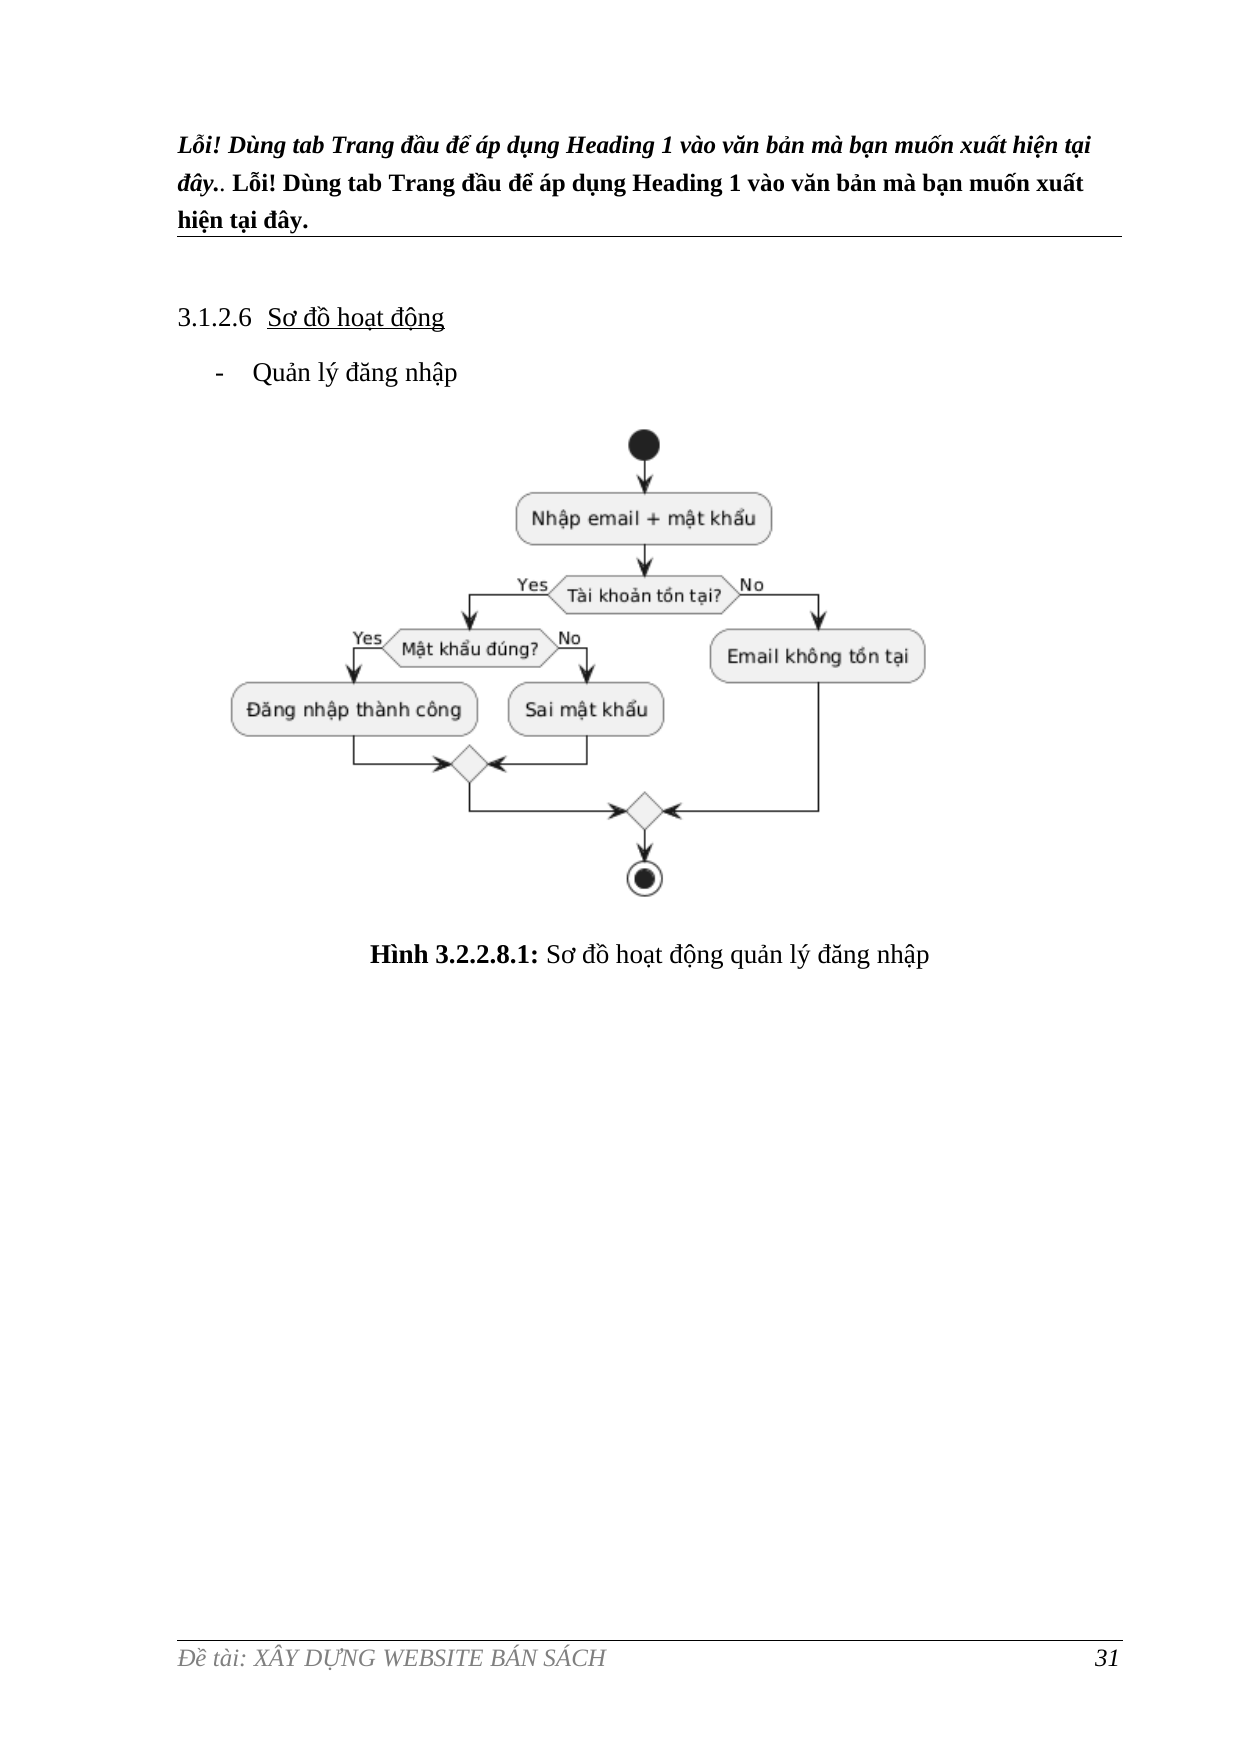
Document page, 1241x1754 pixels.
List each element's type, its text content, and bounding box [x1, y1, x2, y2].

picture [214, 414, 940, 911]
list Quản lý đăng nhập [215, 356, 1122, 387]
text Hình 3.2.2.8.1: Sơ đồ hoạt động quản lý đăng nhập [177, 939, 1122, 970]
subtitle Sơ đồ hoạt động [177, 301, 1122, 332]
